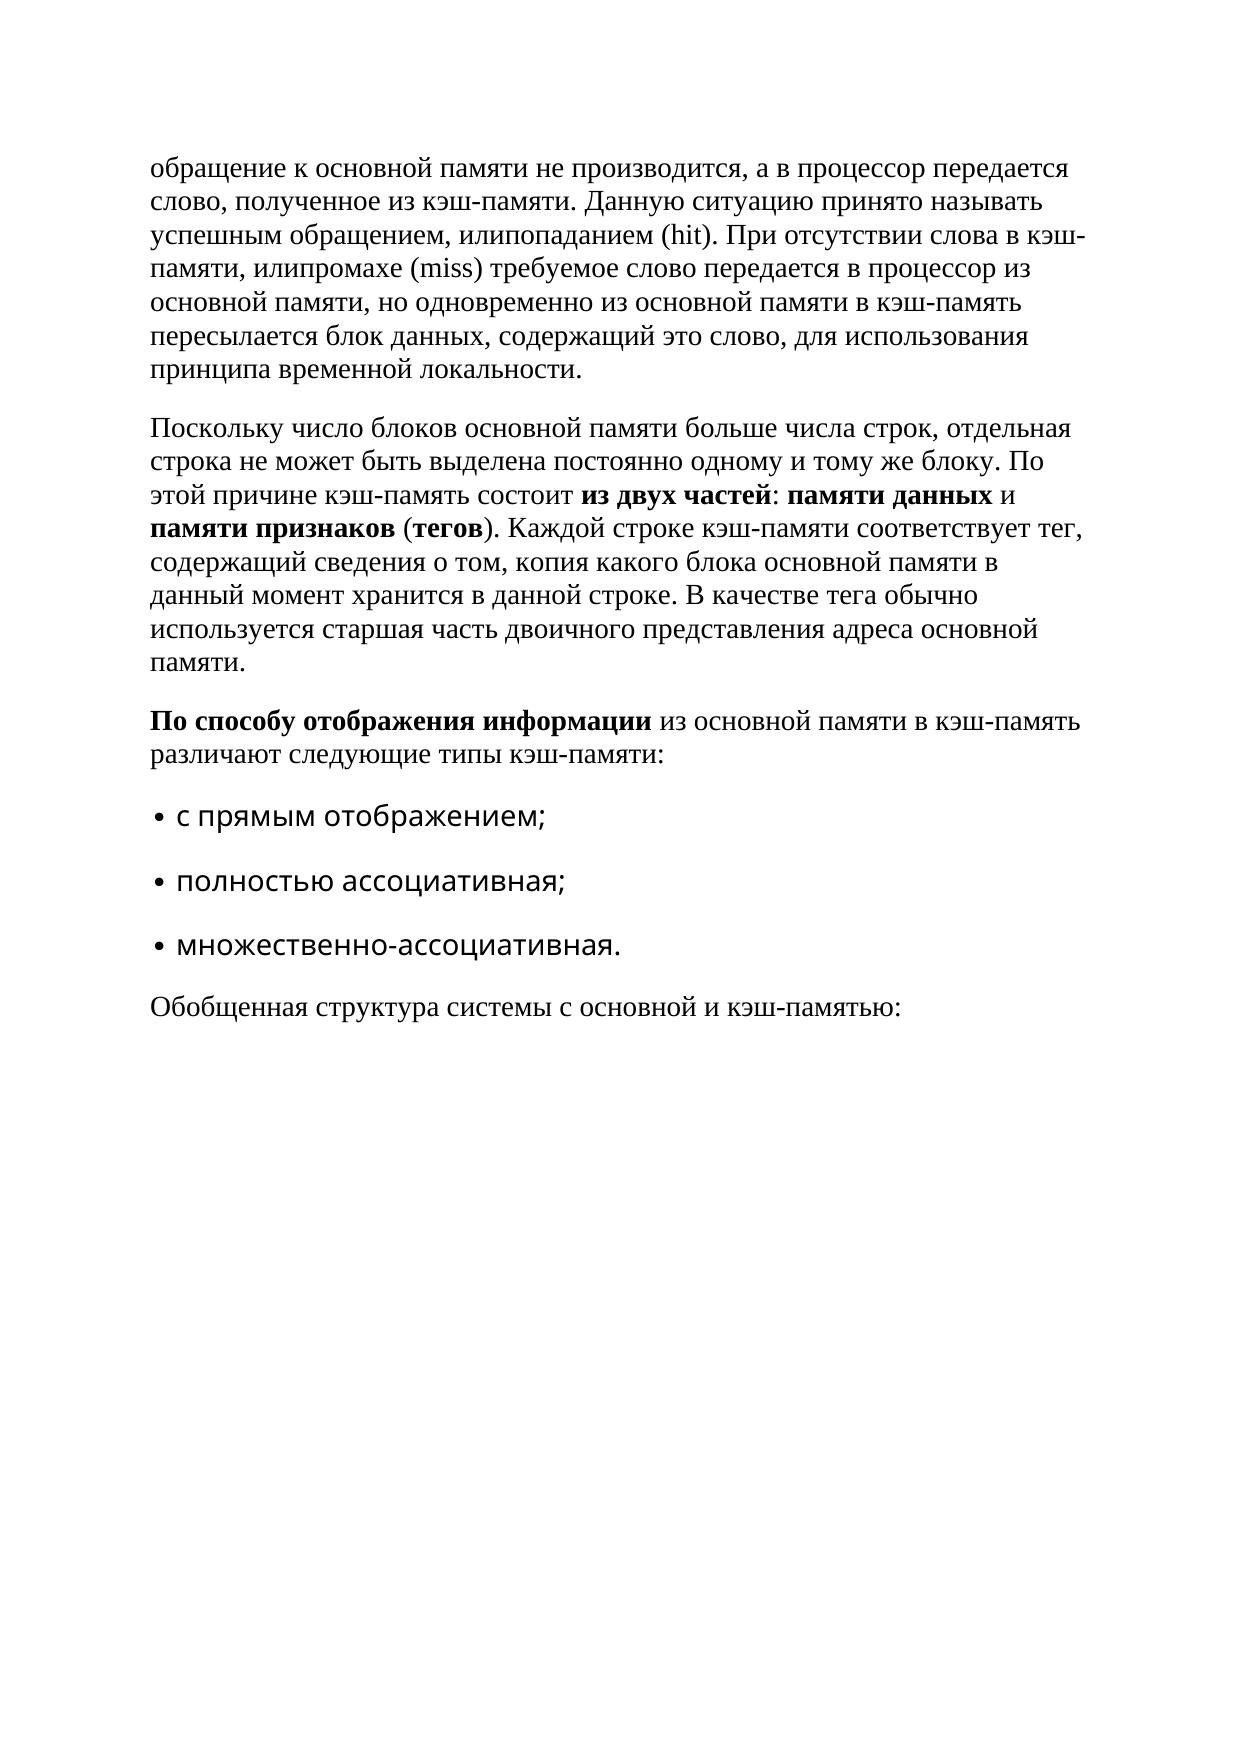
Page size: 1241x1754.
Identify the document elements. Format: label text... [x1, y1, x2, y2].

text ∙ полностью ассоциативная; [150, 860, 1153, 899]
text Поскольку число блоков основной памяти больше числа строк, отдельная строка не может быть выделена постоянно одному и тому же блоку. По этой причине кэш-память состоит из двух частей: памяти данных и памяти признаков (тегов). Каждой строке кэш-памяти соответствует тег, содержащий сведения о том, копия какого блока основной памяти в данный момент хранится в данной строке. В качестве тега обычно используется старшая часть двоичного представления адреса основной памяти. [150, 410, 1153, 678]
text Обобщенная структура системы с основной и кэш-памятью: [150, 989, 1153, 1023]
text ∙ множественно-ассоциативная. [150, 924, 1153, 964]
text По способу отображения информации из основной памяти в кэш-память различают следующие типы кэш-памяти: [150, 703, 1153, 770]
text ∙ с прямым отображением; [150, 795, 1153, 835]
